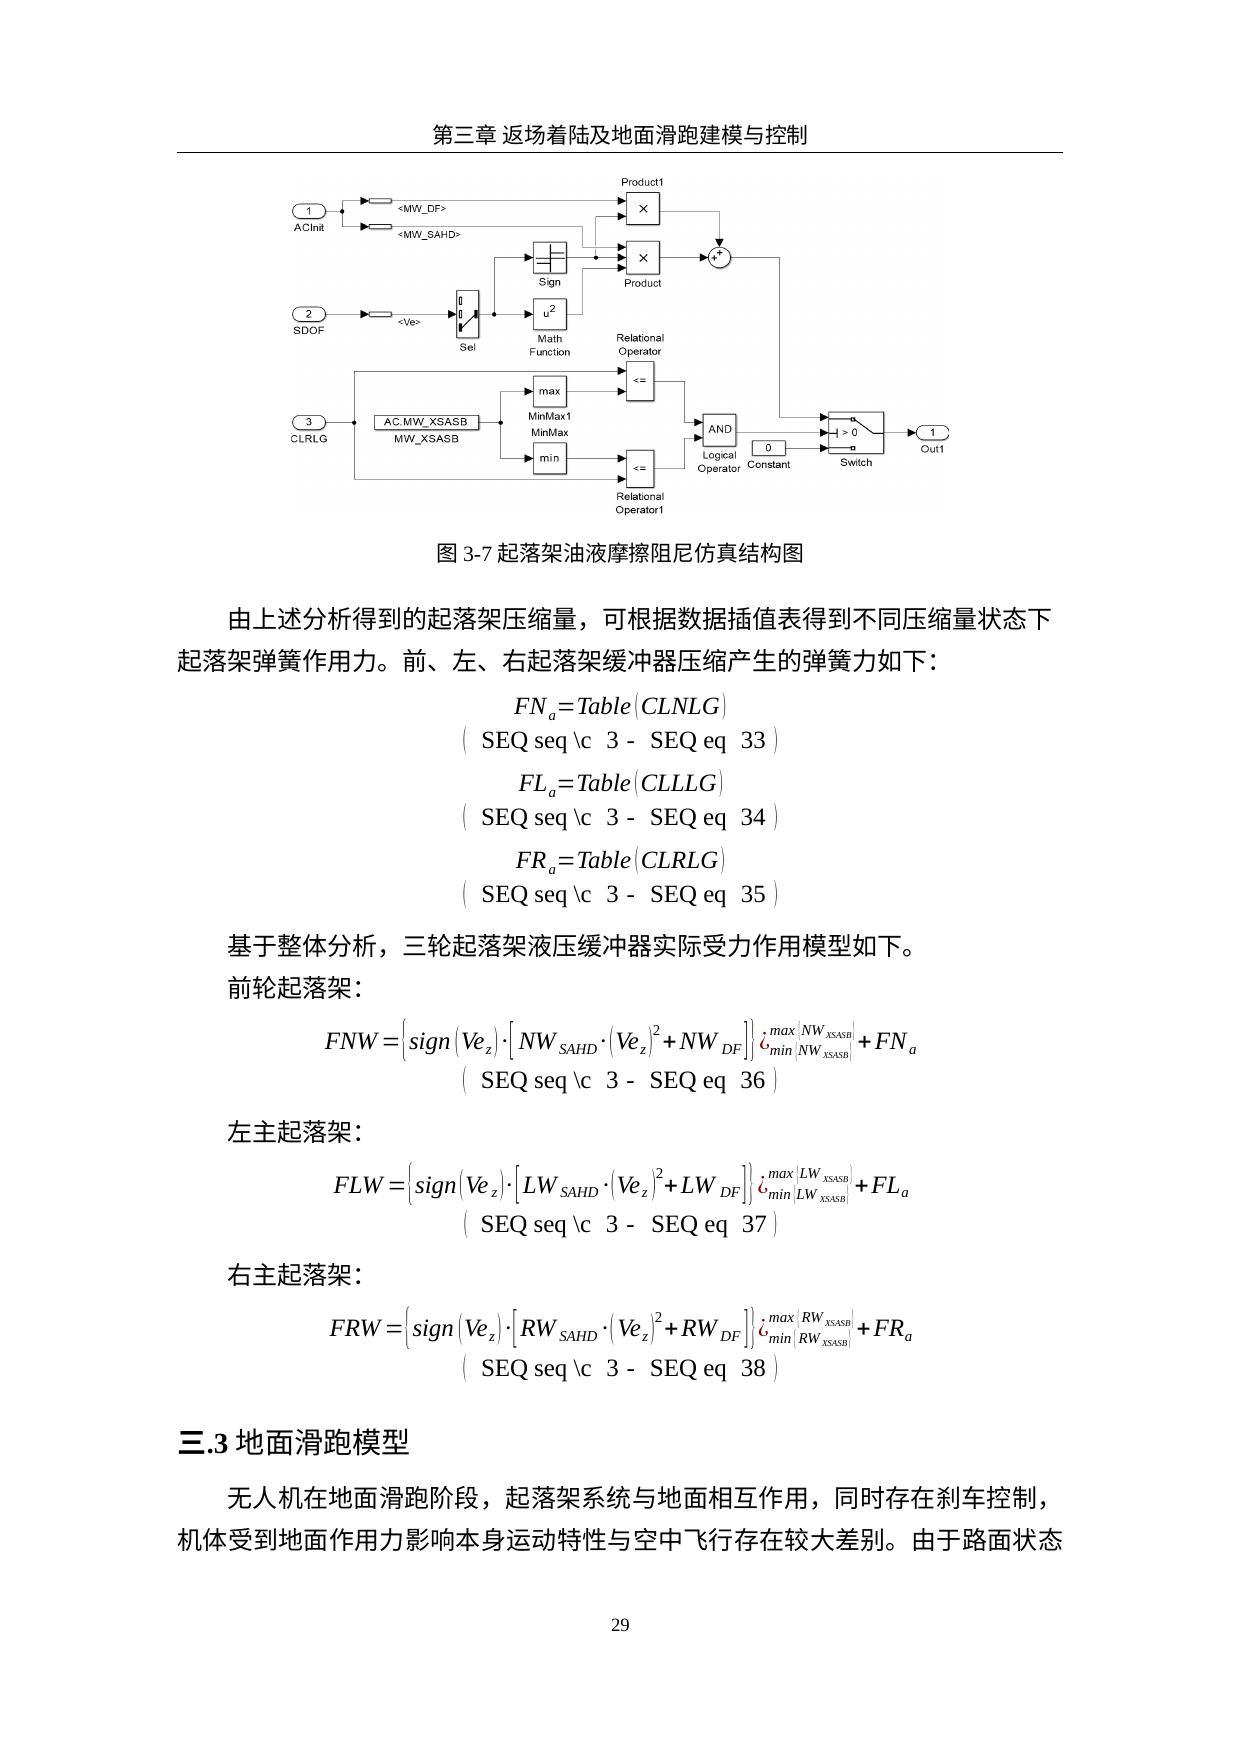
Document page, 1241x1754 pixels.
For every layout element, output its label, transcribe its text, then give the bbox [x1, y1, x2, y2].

text 由上述分析得到的起落架压缩量，可根据数据插值表得到不同压缩量状态下起落架弹簧作用力。前、左、右起落架缓冲器压缩产生的弹簧力如下： [177, 595, 1063, 678]
text 左主起落架： [177, 1108, 1063, 1149]
text 右主起落架： [177, 1251, 1063, 1293]
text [177, 1474, 1063, 1558]
text 基于整体分析，三轮起落架液压缓冲器实际受力作用模型如下。 [177, 922, 1063, 964]
text 图3-7 起落架油液摩擦阻尼仿真结构图 [177, 528, 1063, 570]
text 前轮起落架： [177, 964, 1063, 1006]
picture [291, 177, 949, 516]
subtitle 地面滑跑模型 [177, 1420, 1063, 1462]
